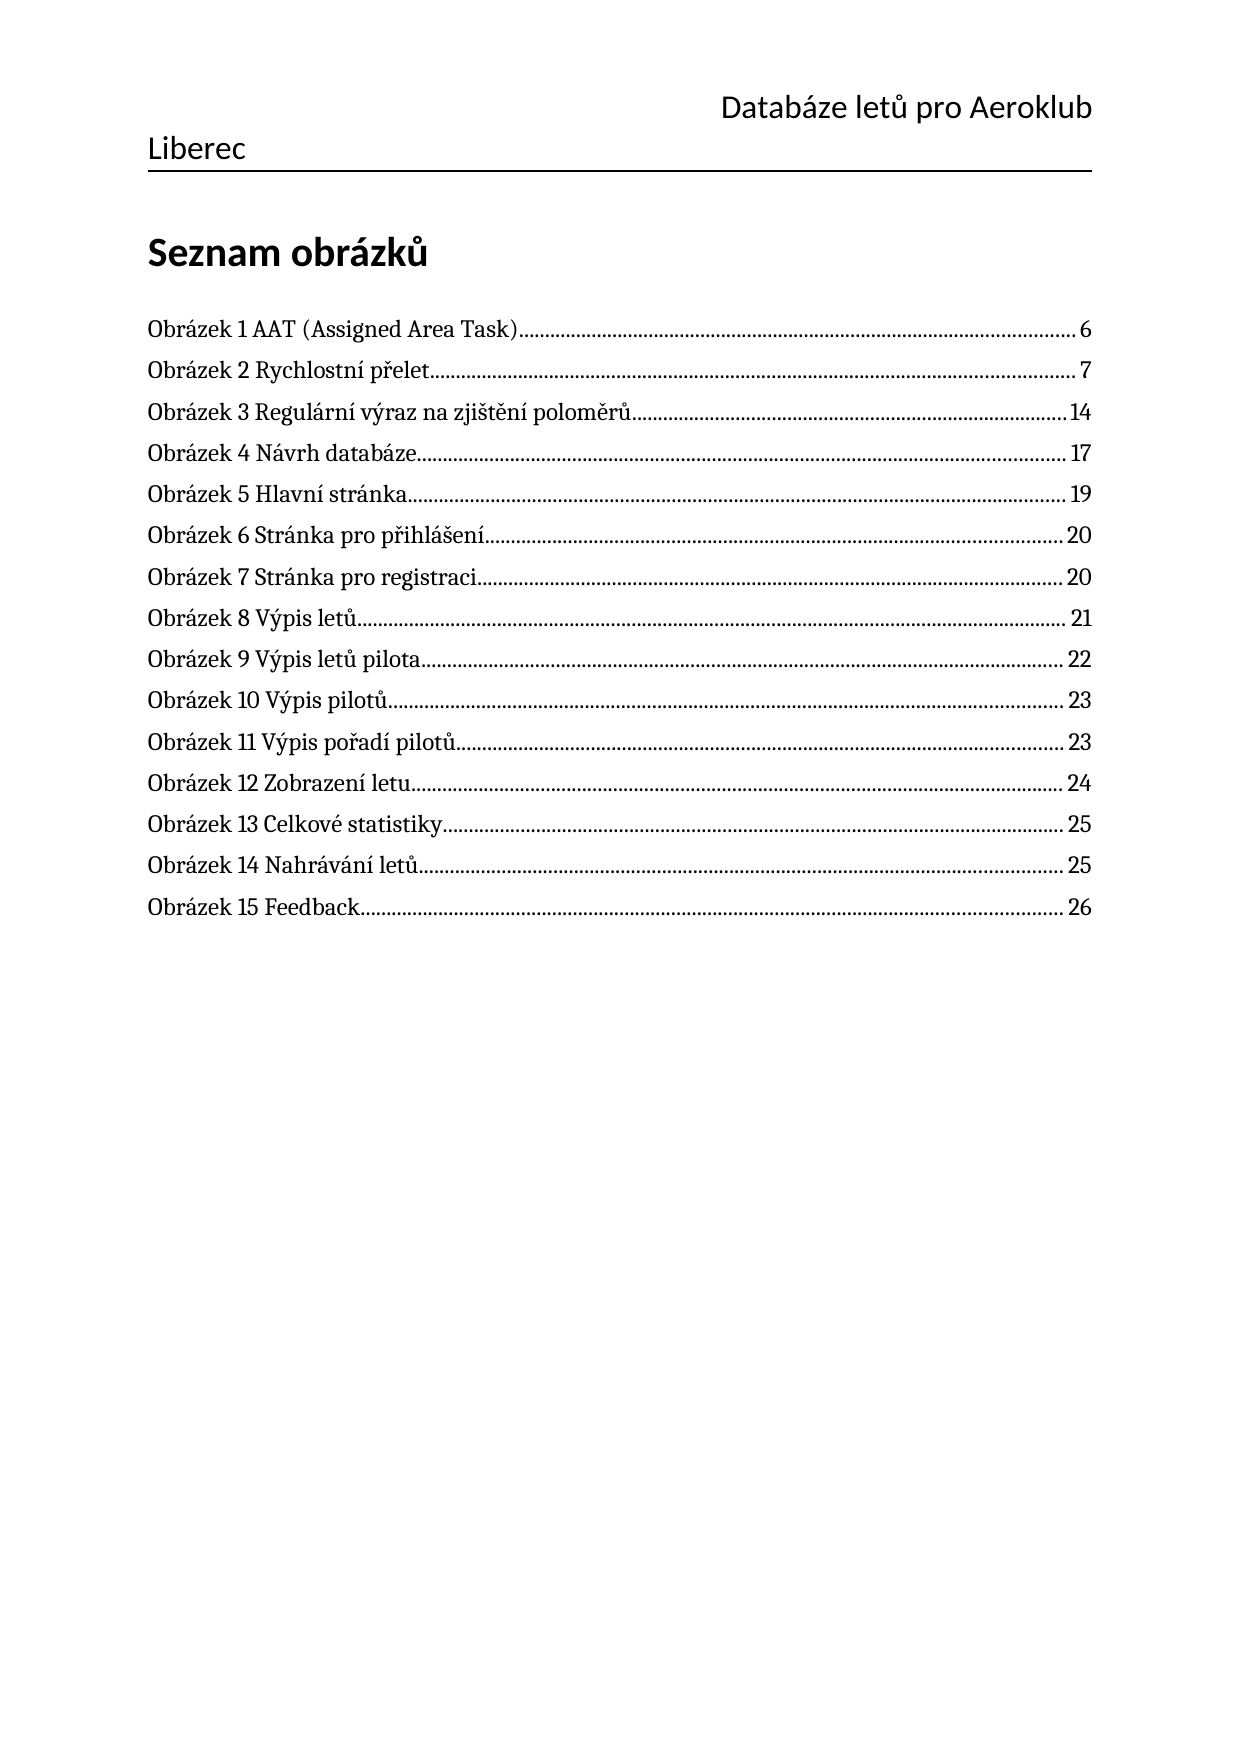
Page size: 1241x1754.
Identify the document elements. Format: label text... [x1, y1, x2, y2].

text Obrázek 4 Návrh databáze 17 [148, 439, 1092, 467]
text Obrázek 10 Výpis pilotů 23 [148, 686, 1092, 715]
text Obrázek 2 Rychlostní přelet 7 [148, 356, 1092, 385]
text Obrázek 15 Feedback 26 [148, 892, 1092, 921]
text Obrázek 8 Výpis letů 21 [148, 604, 1092, 632]
text Obrázek 5 Hlavní stránka 19 [148, 480, 1092, 509]
text Obrázek 7 Stránka pro registraci 20 [148, 562, 1092, 591]
text Obrázek 11 Výpis pořadí pilotů 23 [148, 727, 1092, 756]
text Obrázek 1 AAT (Assigned Area Task) 6 [148, 315, 1092, 344]
text Seznam obrázků [148, 226, 1092, 277]
text Obrázek 12 Zobrazení letu 24 [148, 769, 1092, 797]
text Obrázek 9 Výpis letů pilota 22 [148, 645, 1092, 674]
text Obrázek 14 Nahrávání letů 25 [148, 851, 1092, 880]
text Obrázek 6 Stránka pro přihlášení 20 [148, 521, 1092, 550]
text Obrázek 13 Celkové statistiky 25 [148, 810, 1092, 839]
text Obrázek 3 Regulární výraz na zjištění poloměrů 14 [148, 397, 1092, 426]
